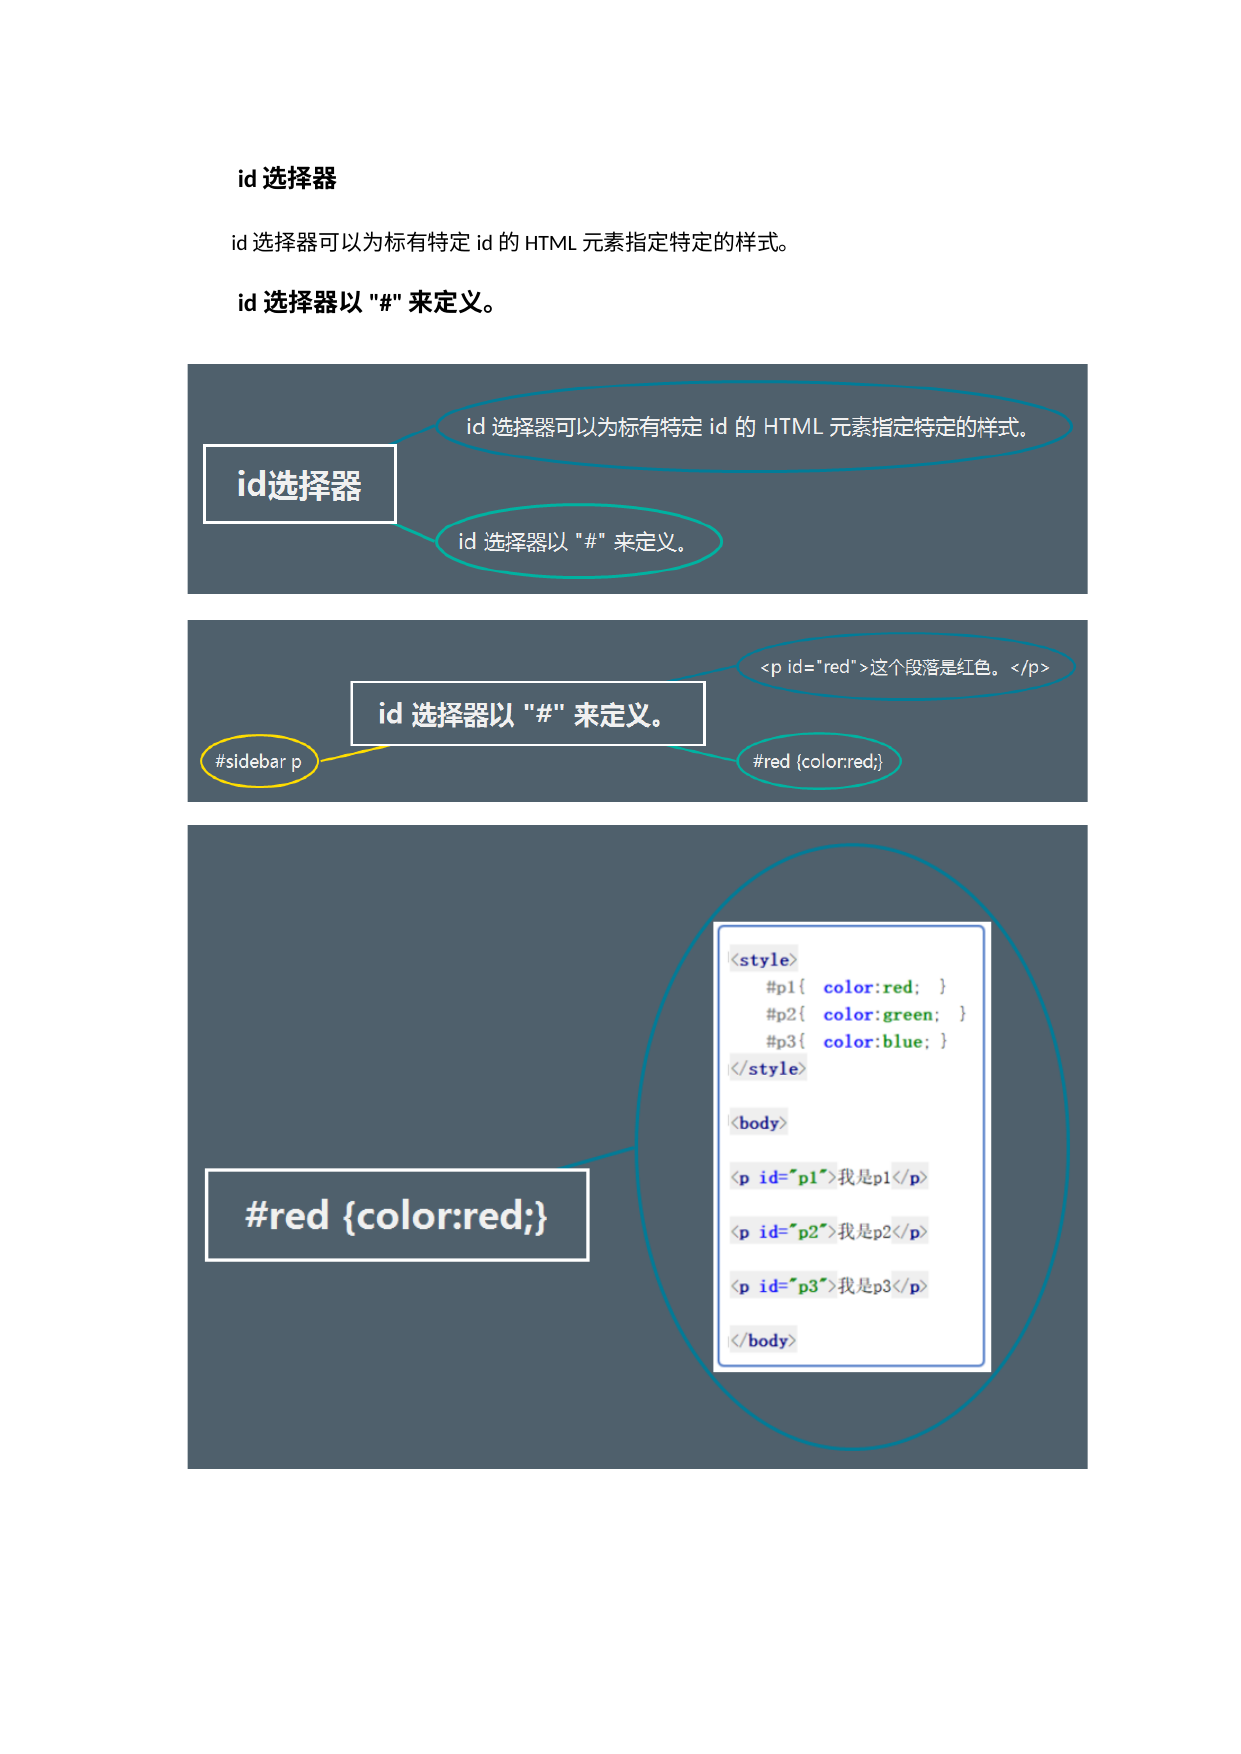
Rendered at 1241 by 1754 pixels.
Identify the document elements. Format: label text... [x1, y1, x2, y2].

picture [187, 825, 1088, 1469]
picture [187, 364, 1088, 594]
text id 选择器可以为标有特定 id 的 HTML 元素指定特定的样式。 [187, 225, 1053, 257]
subtitle id选择器 [187, 162, 1053, 194]
subtitle id 选择器以 "#" 来定义。 [187, 286, 1053, 319]
picture [187, 620, 1088, 802]
